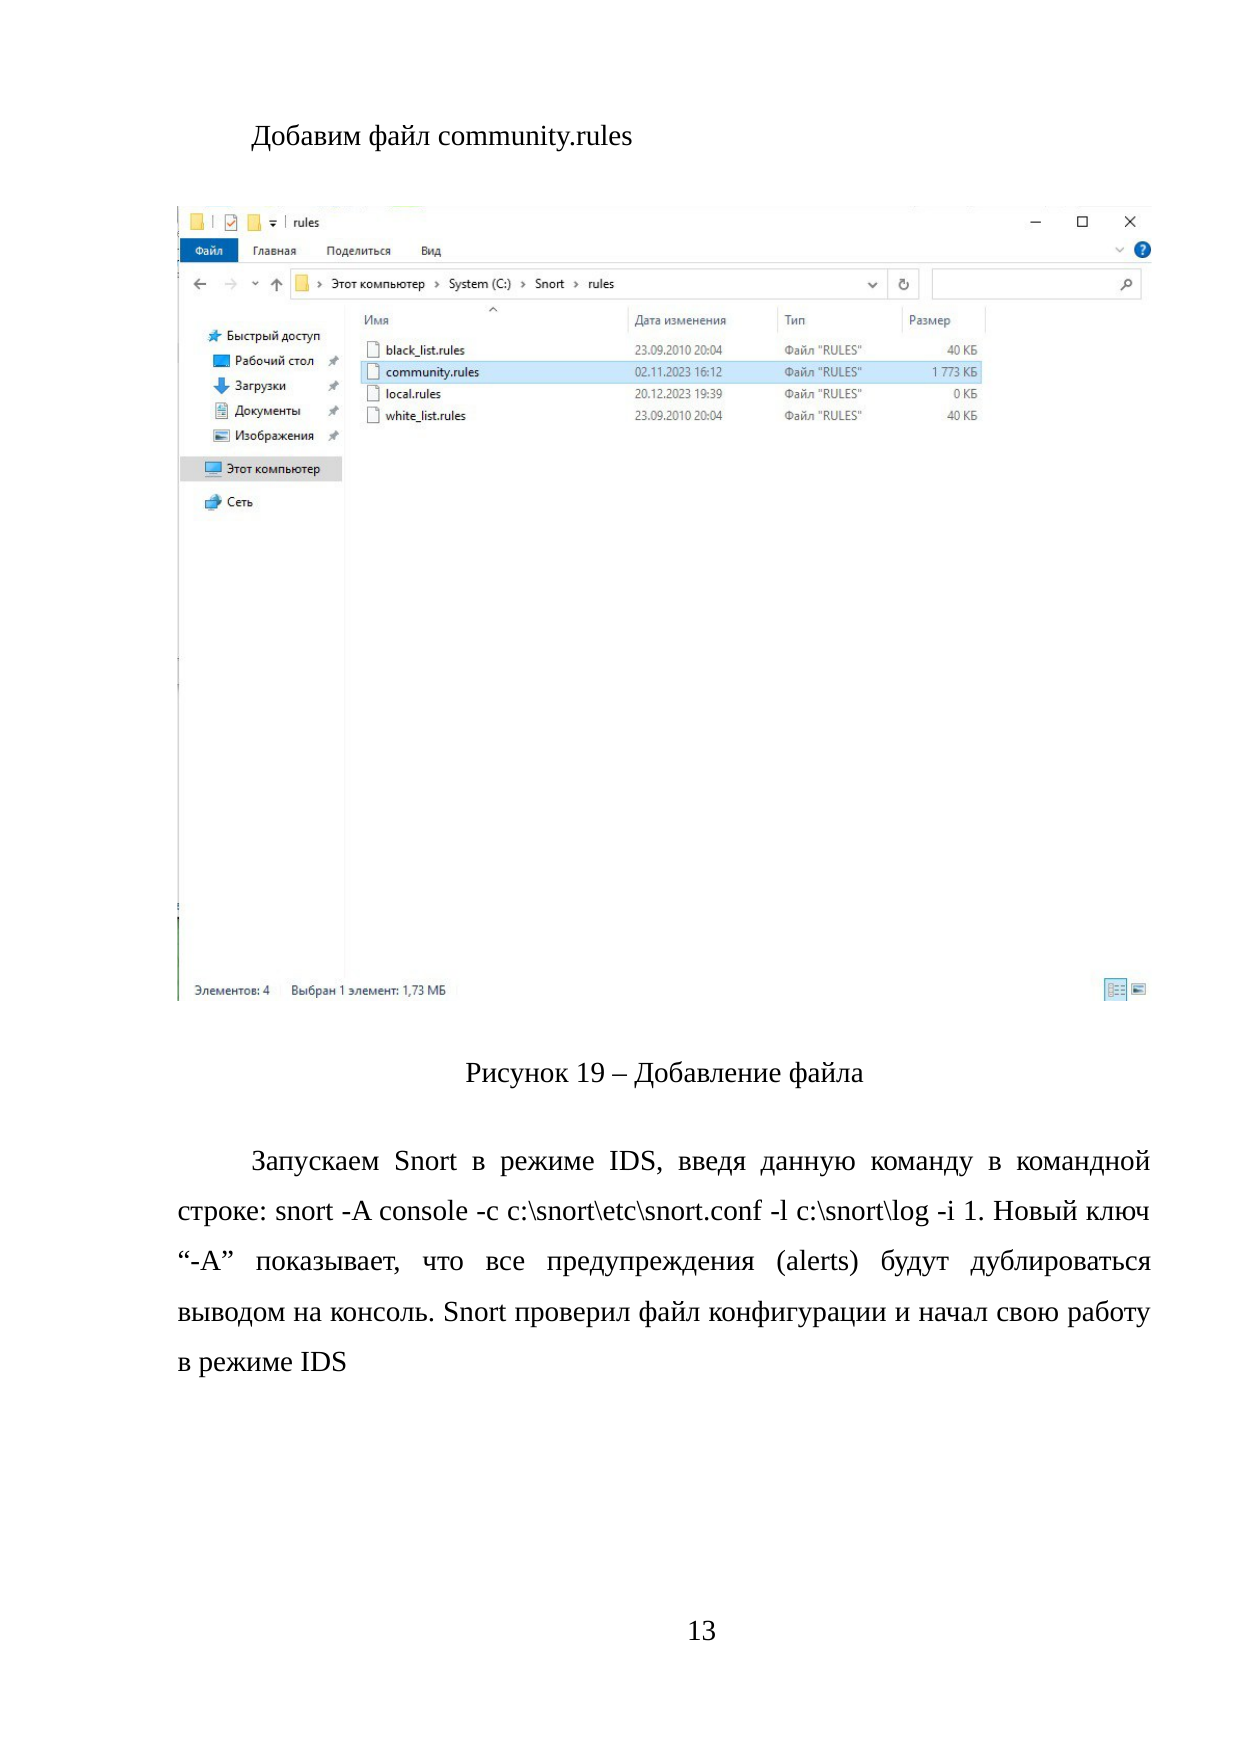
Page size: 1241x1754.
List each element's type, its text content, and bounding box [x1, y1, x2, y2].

text Запускаем Snort в режиме IDS, введя данную команду в командной строке: snort -A console -c c:\snort\etc\snort.conf -l c:\snort\log -i 1. Новый ключ “-A” показывает, что все предупреждения (alerts) будут дублироваться выводом на консоль. Snort проверил файл конфигурации и начал свою работу в режиме IDS [177, 1143, 1152, 1378]
text Рисунок 19 – Добавление файла [177, 1055, 1152, 1089]
text Добавим файл community.rules [177, 118, 1152, 152]
picture [177, 206, 1152, 1001]
